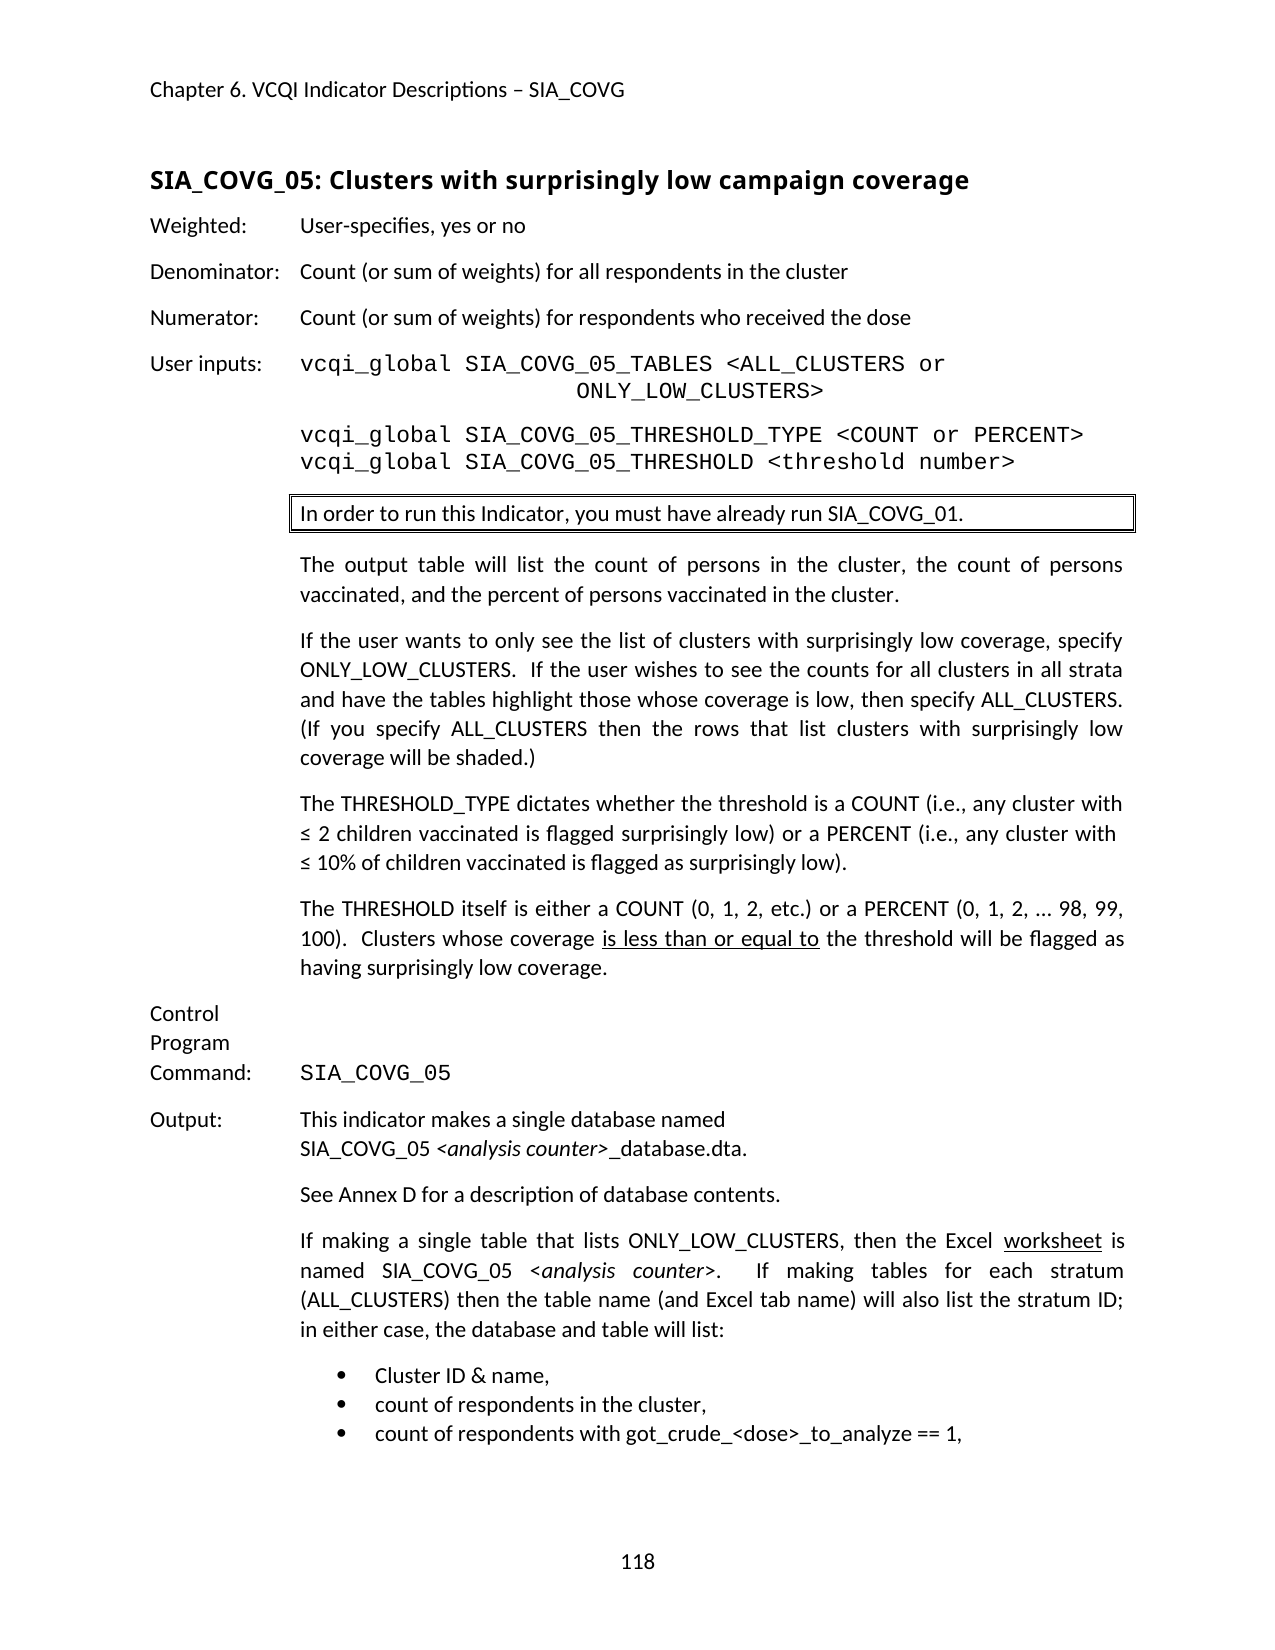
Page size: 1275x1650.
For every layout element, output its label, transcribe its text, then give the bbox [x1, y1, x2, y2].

text The THRESHOLD_TYPE dictates whether the threshold is a COUNT (i.e., any cluster with ≤ 2 children vaccinated is flagged surprisingly low) or a PERCENT (i.e., any cluster with ≤ 10% of children vaccinated is flagged as surprisingly low). [300, 789, 1125, 876]
text The THRESHOLD itself is either a COUNT (0, 1, 2, etc.) or a PERCENT (0, 1, 2, … 98, 99, 100). Clusters whose coverage is less than or equal to the threshold will be flagged as having surprisingly low coverage. [300, 894, 1125, 981]
text If making a single table that lists ONLY_LOW_CLUSTERS, then the Excel worksheet is named SIA_COVG_05 <analysis counter>. If making tables for each stratum (ALL_CLUSTERS) then the table name (and Excel tab name) will also list the stratum ID; in either case, the database and table will list: [300, 1227, 1125, 1343]
text Numerator: Count (or sum of weights) for respondents who received the dose [150, 303, 1125, 331]
list Cluster ID & name, [337, 1361, 1125, 1389]
text The output table will list the count of persons in the cluster, the count of persons vaccinated, and the percent of persons vaccinated in the cluster. [300, 551, 1125, 608]
text vcqi_global SIA_COVG_05_THRESHOLD_TYPE <COUNT or PERCENT> [300, 423, 1125, 449]
text Weighted: User-specifies, yes or no [150, 211, 1125, 239]
text In order to run this Indicator, you must have already run SIA_COVG_01. [292, 497, 1133, 529]
text If the user wants to only see the list of clusters with surprisingly low coverage, specify ONLY_LOW_CLUSTERS. If the user wishes to see the counts for all clusters in all strata and have the tables highlight those whose coverage is low, then specify ALL_CLUSTERS. (If you specify ALL_CLUSTERS then the rows that list clusters with surprisingly low coverage will be shaded.) [300, 626, 1125, 772]
list count of respondents with got_crude_<dose>_to_analyze == 1, [337, 1419, 1125, 1448]
text See Annex D for a description of database contents. [300, 1181, 1125, 1209]
text vcqi_global SIA_COVG_05_THRESHOLD <threshold number> [300, 450, 1125, 476]
subtitle SIA_COVG_05: Clusters with surprisingly low campaign coverage [150, 162, 1125, 197]
list count of respondents in the cluster, [337, 1390, 1125, 1418]
text Denominator: Count (or sum of weights) for all respondents in the cluster [150, 257, 1125, 285]
text Output: This indicator makes a single database named SIA_COVG_05 <analysis counter>_database.dta. [150, 1105, 1125, 1163]
text Control Program Command: SIA_COVG_05 [150, 999, 1125, 1087]
text User inputs: vcqi_global SIA_COVG_05_TABLES <ALL_CLUSTERS or ONLY_LOW_CLUSTERS> [150, 349, 1125, 405]
